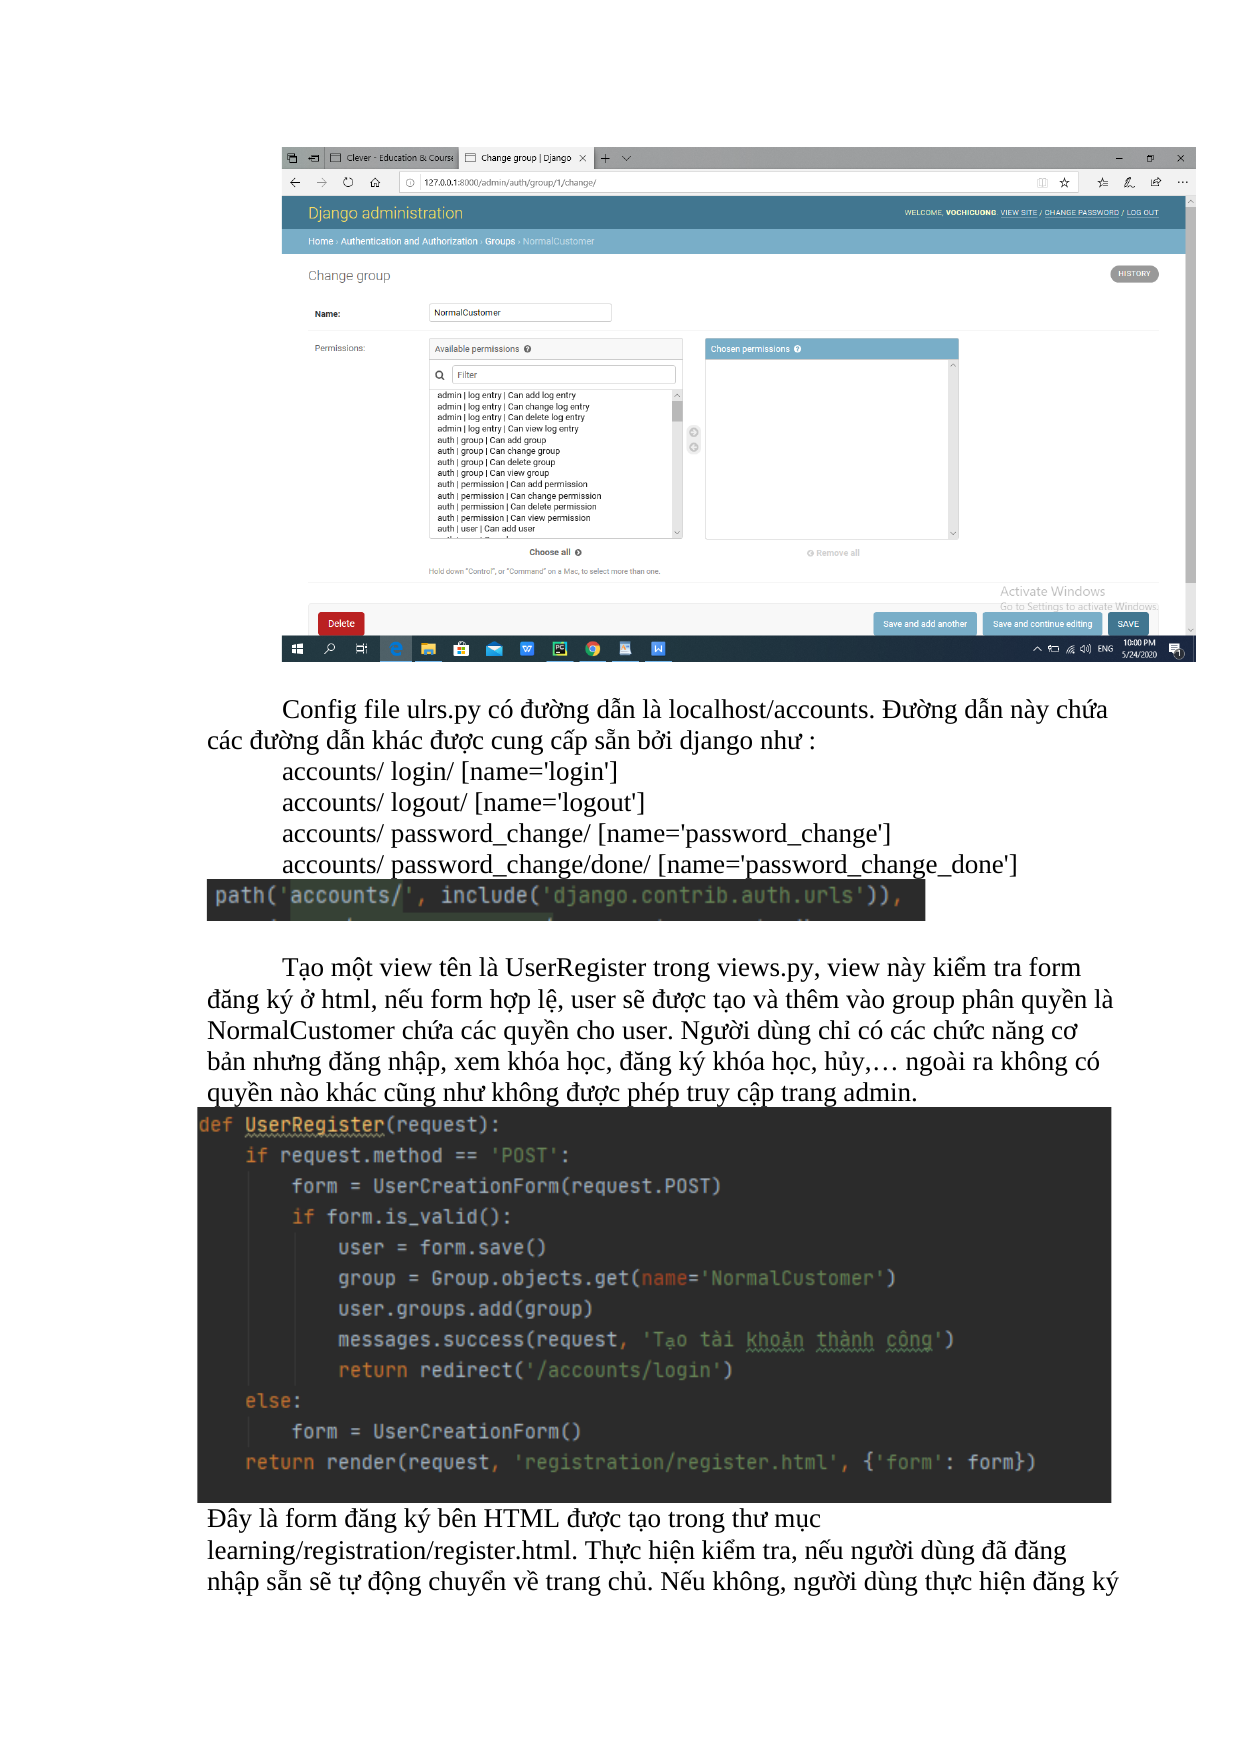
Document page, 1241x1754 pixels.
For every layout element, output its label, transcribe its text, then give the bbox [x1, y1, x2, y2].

picture [206, 879, 926, 921]
text accounts/ login/ [name='login'] [207, 755, 1122, 786]
text accounts/ logout/ [name='logout'] [207, 786, 1122, 817]
picture [197, 1107, 1112, 1503]
text accounts/ password_change/done/ [name='password_change_done'] [207, 849, 1122, 880]
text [207, 1503, 1122, 1596]
text Tạo một view tên là UserRegister trong views.py, view này kiểm tra form đăng ký ở html, nếu form hợp lệ, user sẽ được tạo và thêm vào group phân quyền là NormalCustomer chứa các quyền cho user. Người dùng chỉ có các chức năng cơ bản nhưng đăng nhập, xem khóa học, đăng ký khóa học, hủy,… ngoài ra không có quyền nào khác cũng như không được phép truy cập trang admin. [207, 952, 1122, 1107]
text accounts/ password_change/ [name='password_change'] [207, 817, 1122, 849]
text Config file ulrs.py có đường dẫn là localhost/accounts. Đường dẫn này chứa các đường dẫn khác được cung cấp sẵn bởi django như : [207, 693, 1122, 755]
picture [281, 147, 1196, 662]
